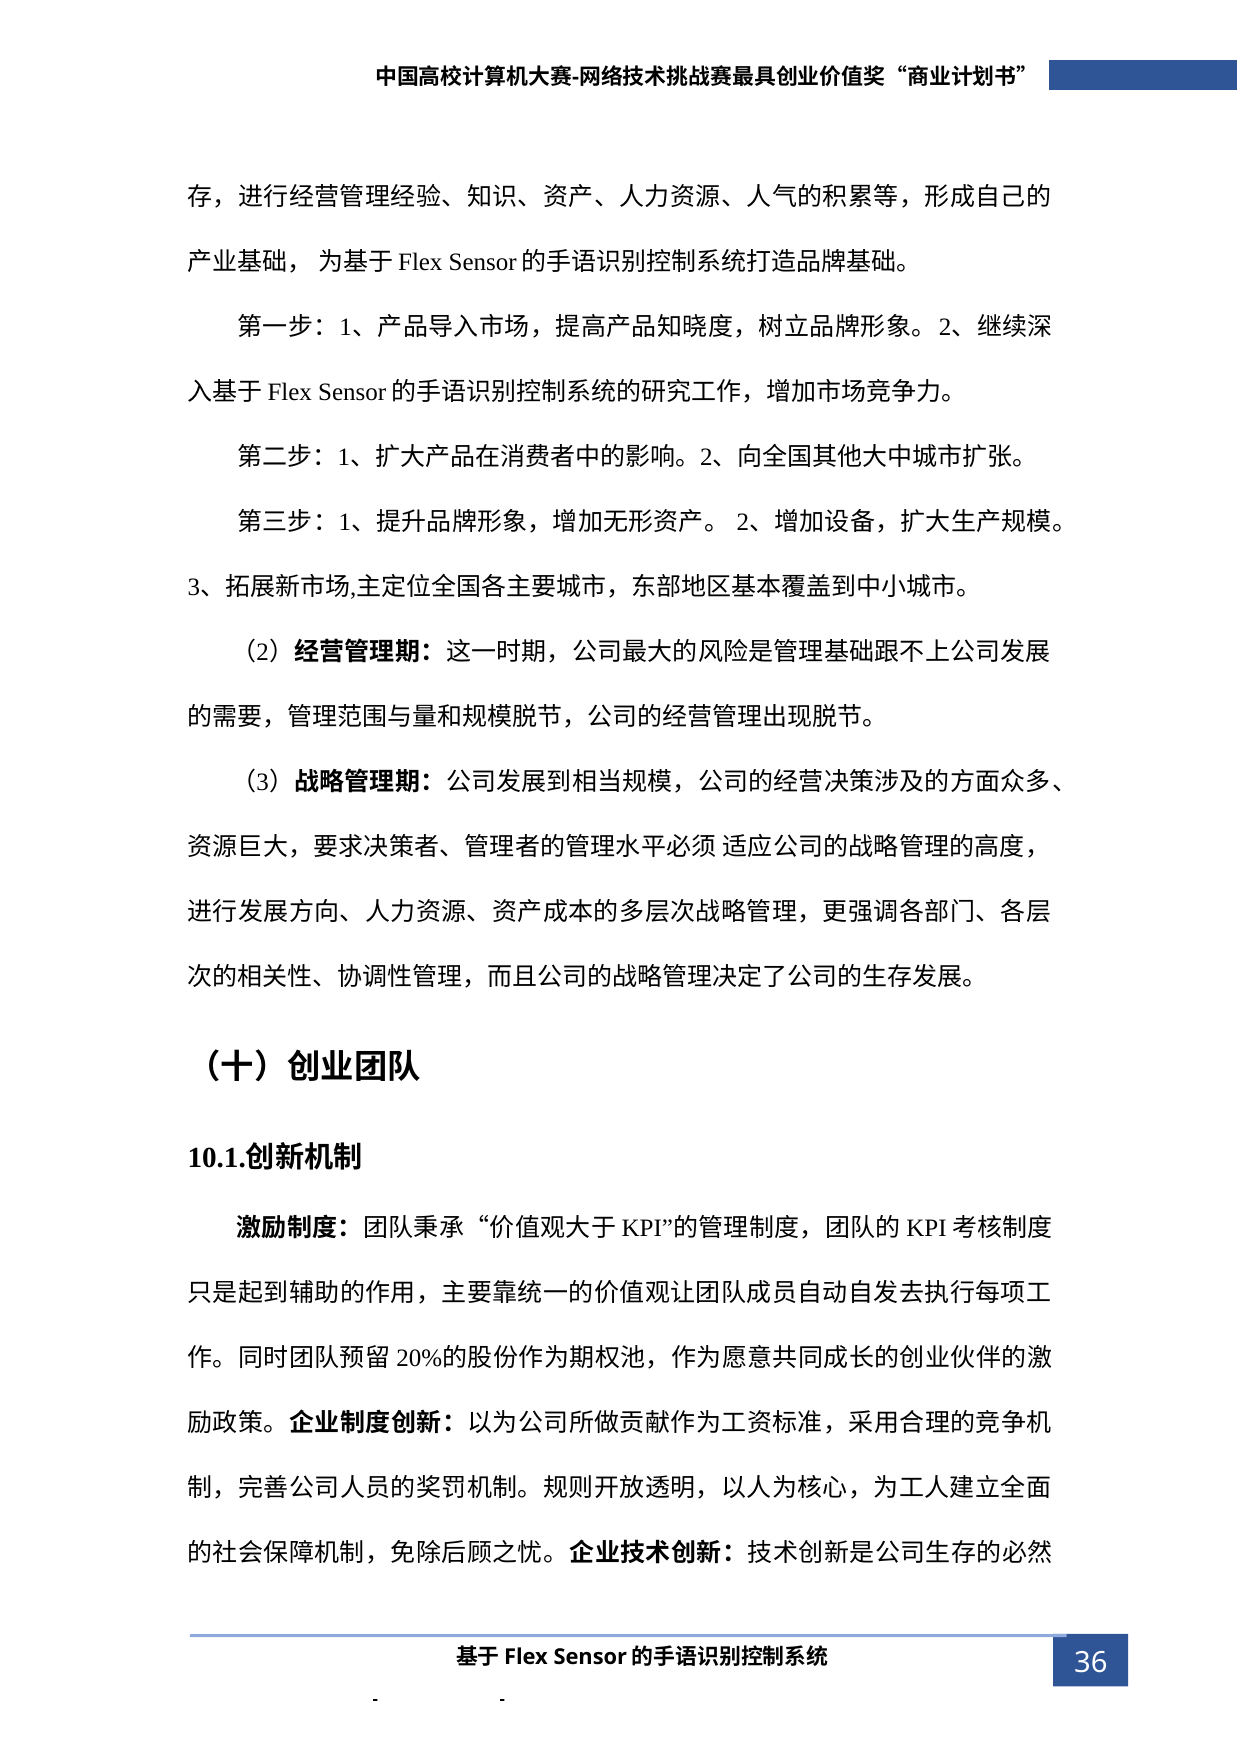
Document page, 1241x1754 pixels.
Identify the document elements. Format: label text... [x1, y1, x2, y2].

text 第一步：1、产品导入市场，提高产品知晓度，树立品牌形象。2、继续深入基于Flex Sensor的手语识别控制系统的研究工作，增加市场竞争力。 [187, 292, 1053, 422]
text 第二步：1、扩大产品在消费者中的影响。2、向全国其他大中城市扩张。 [187, 422, 1053, 487]
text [187, 1193, 1053, 1583]
title 10.1.创新机制 [187, 1122, 1053, 1187]
title （十）创业团队 [187, 1032, 1053, 1097]
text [187, 162, 1053, 292]
text （3）战略管理期：公司发展到相当规模，公司的经营决策涉及的方面众多、资源巨大，要求决策者、管理者的管理水平必须 适应公司的战略管理的高度，进行发展方向、人力资源、资产成本的多层次战略管理，更强调各部门、各层次的相关性、协调性管理，而且公司的战略管理决定了公司的生存发展。 [187, 747, 1053, 1007]
text （2）经营管理期：这一时期，公司最大的风险是管理基础跟不上公司发展的需要，管理范围与量和规模脱节，公司的经营管理出现脱节。 [187, 617, 1053, 747]
text 第三步：1、提升品牌形象，增加无形资产。 2、增加设备，扩大生产规模。3、拓展新市场,主定位全国各主要城市，东部地区基本覆盖到中小城市。 [187, 487, 1053, 617]
